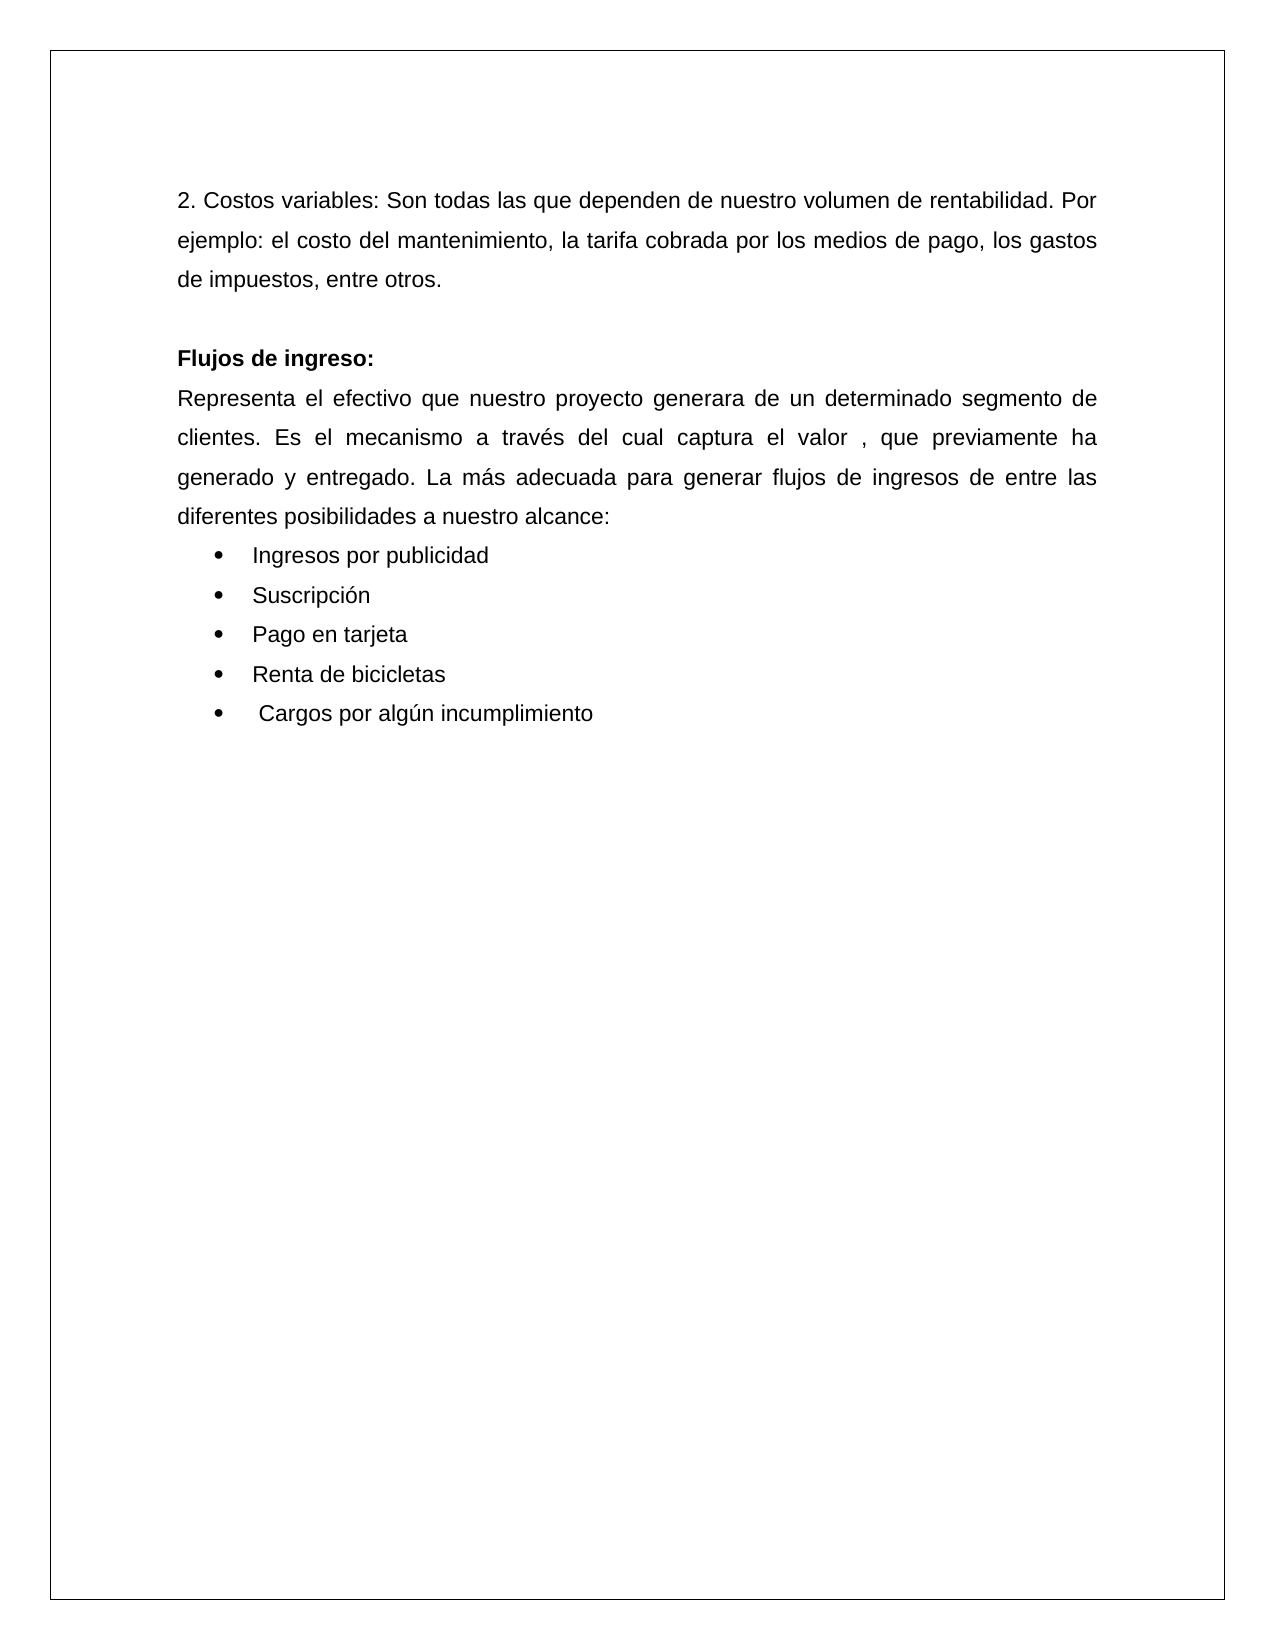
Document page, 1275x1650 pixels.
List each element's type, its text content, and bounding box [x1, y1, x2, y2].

text Flujos de ingreso: [177, 345, 1098, 371]
text Representa el efectivo que nuestro proyecto generara de un determinado segmento de clientes. Es el mecanismo a través del cual captura el valor , que previamente ha generado y entregado. La más adecuada para generar flujos de ingresos de entre las diferentes posibilidades a nuestro alcance: [177, 384, 1098, 529]
list Suscripción [214, 582, 1098, 608]
list Pago en tarjeta [214, 621, 1098, 648]
list Ingresos por publicidad [214, 542, 1098, 569]
list Renta de bicicletas [214, 661, 1098, 687]
list Cargos por algún incumplimiento [214, 700, 1098, 727]
text 2. Costos variables: Son todas las que dependen de nuestro volumen de rentabilidad. Por ejemplo: el costo del mantenimiento, la tarifa cobrada por los medios de pago, los gastos de impuestos, entre otros. [177, 187, 1098, 292]
